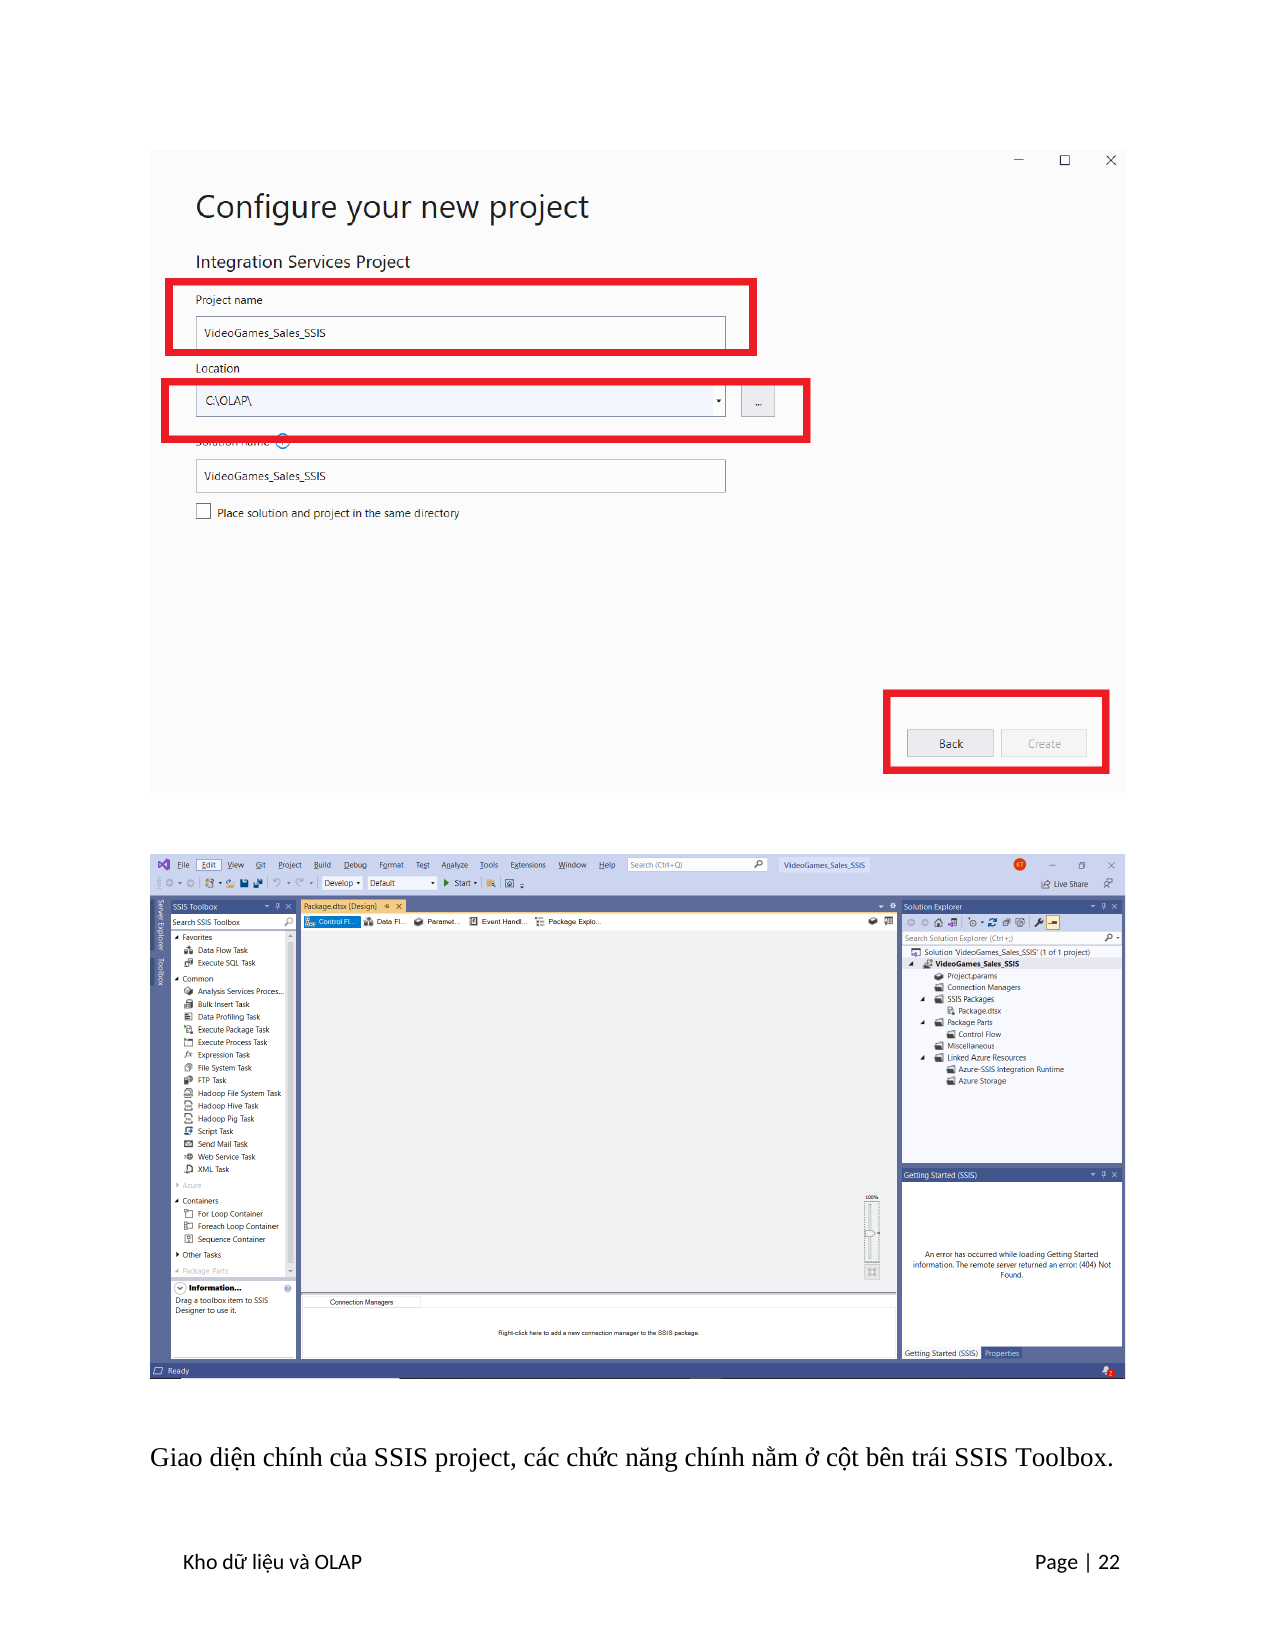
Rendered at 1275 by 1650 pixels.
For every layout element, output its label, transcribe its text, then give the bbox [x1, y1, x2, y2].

text Giao diện chính của SSIS project, các chức năng chính nằm ở cột bên trái SSIS Toolbox. [150, 1441, 1160, 1472]
picture [150, 150, 1125, 793]
picture [150, 854, 1125, 1379]
